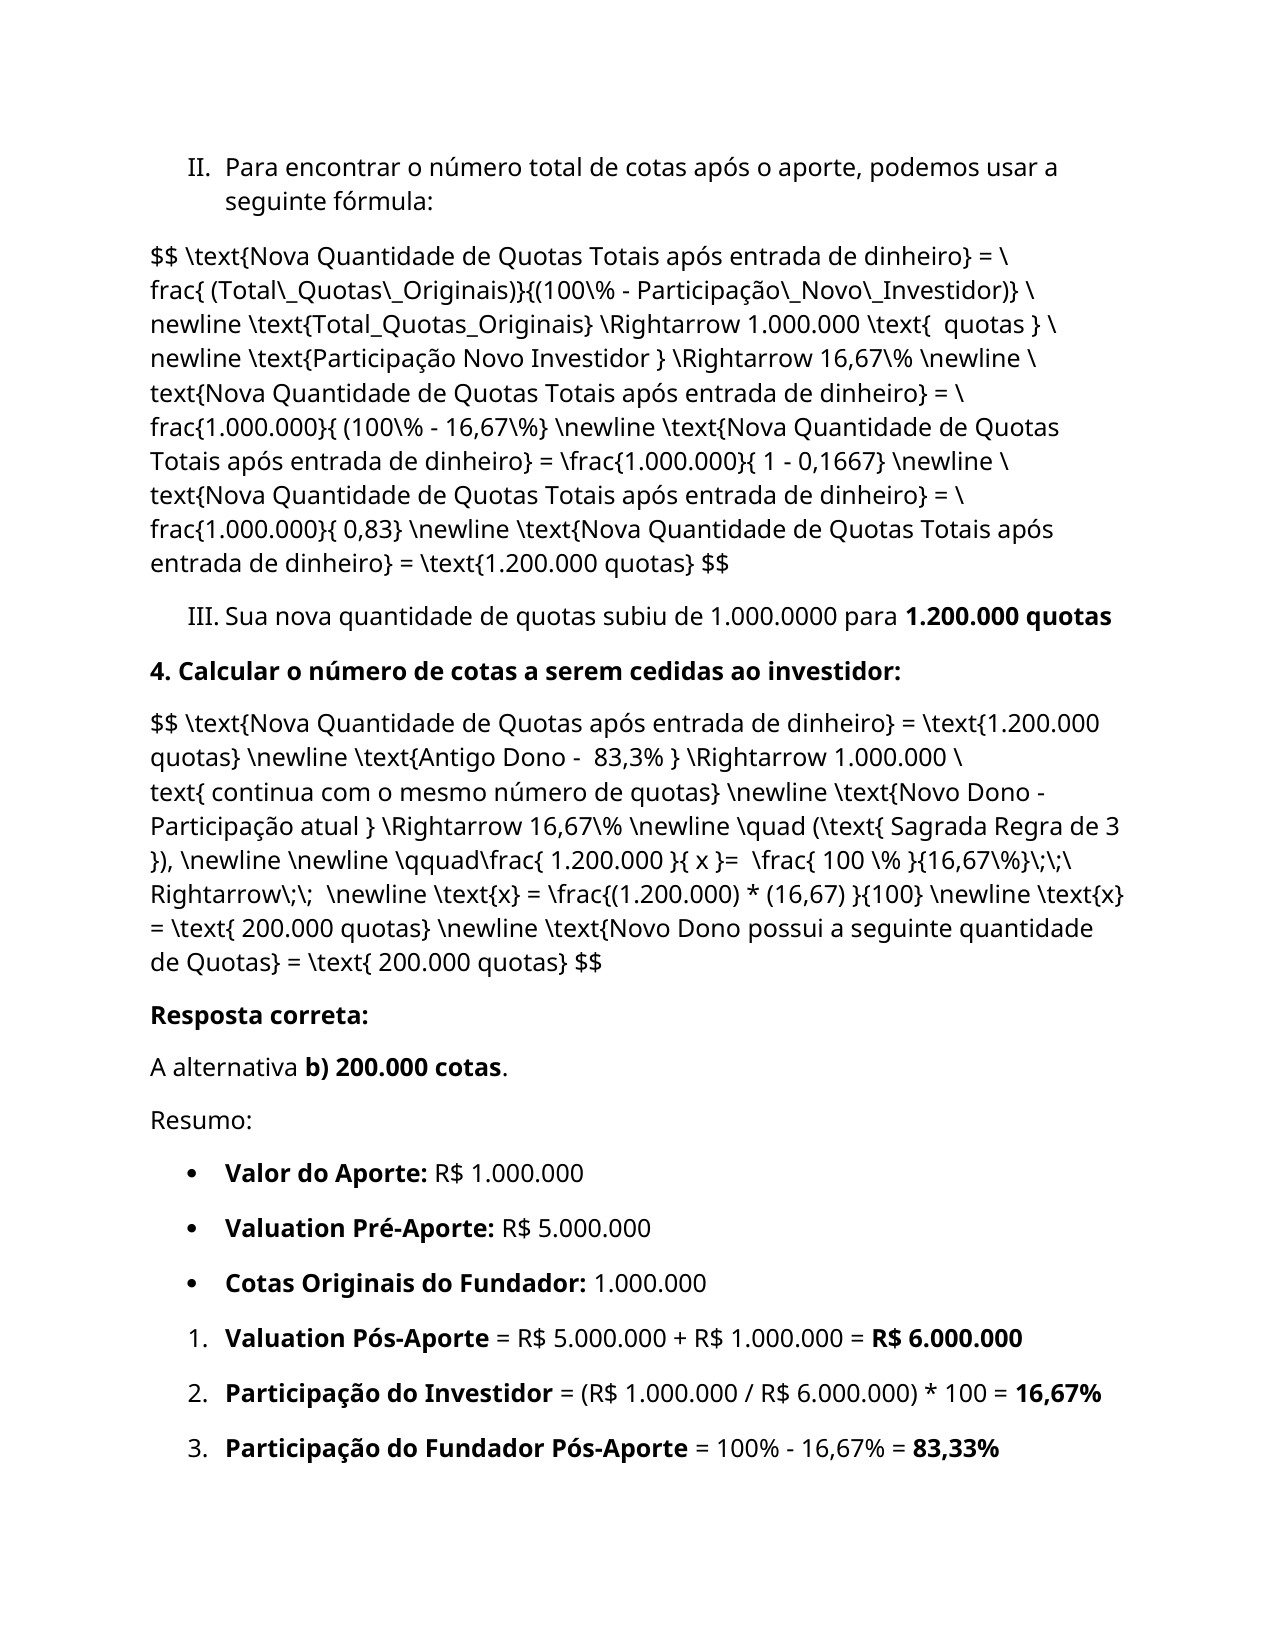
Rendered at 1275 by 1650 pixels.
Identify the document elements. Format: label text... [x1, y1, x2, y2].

list Valuation Pré-Aporte: R$ 5.000.000 [187, 1211, 1125, 1245]
list Valor do Aporte: R$ 1.000.000 [187, 1156, 1125, 1190]
list Valuation Pós-Aporte = R$ 5.000.000 + R$ 1.000.000 = R$ 6.000.000 [187, 1320, 1125, 1354]
text $$ \text{Nova Quantidade de Quotas após entrada de dinheiro} = \text{1.200.000 quotas} \newline \text{Antigo Dono - 83,3% } \Rightarrow 1.000.000 \text{ continua com o mesmo número de quotas} \newline \text{Novo Dono - Participação atual } \Rightarrow 16,67\% \newline \quad (\text{ Sagrada Regra de 3 }), \newline \newline \qquad\frac{ 1.200.000 }{ x }= \frac{ 100 \% }{16,67\%}\;\;\Rightarrow\;\; \newline \text{x} = \frac{(1.200.000) * (16,67) }{100} \newline \text{x} = \text{ 200.000 quotas} \newline \text{Novo Dono possui a seguinte quantidade de Quotas} = \text{ 200.000 quotas} $$ [150, 706, 1125, 978]
text $$ \text{Nova Quantidade de Quotas Totais após entrada de dinheiro} = \frac{ (Total\_Quotas\_Originais)}{(100\% - Participação\_Novo\_Investidor)} \newline \text{Total_Quotas_Originais} \Rightarrow 1.000.000 \text{ quotas } \newline \text{Participação Novo Investidor } \Rightarrow 16,67\% \newline \text{Nova Quantidade de Quotas Totais após entrada de dinheiro} = \frac{1.000.000}{ (100\% - 16,67\%} \newline \text{Nova Quantidade de Quotas Totais após entrada de dinheiro} = \frac{1.000.000}{ 1 - 0,1667} \newline \text{Nova Quantidade de Quotas Totais após entrada de dinheiro} = \frac{1.000.000}{ 0,83} \newline \text{Nova Quantidade de Quotas Totais após entrada de dinheiro} = \text{1.200.000 quotas} $$ [150, 239, 1125, 579]
list Participação do Investidor = (R$ 1.000.000 / R$ 6.000.000) * 100 = 16,67% [187, 1375, 1125, 1409]
text 4. Calcular o número de cotas a serem cedidas ao investidor: [150, 653, 1125, 687]
text Resposta correta: [150, 997, 1125, 1031]
text Resumo: [150, 1103, 1125, 1137]
list Para encontrar o número total de cotas após o aporte, podemos usar a seguinte fórmula: [187, 150, 1125, 218]
text A alternativa b) 200.000 cotas. [150, 1050, 1125, 1084]
list Cotas Originais do Fundador: 1.000.000 [187, 1266, 1125, 1299]
list Participação do Fundador Pós-Aporte = 100% - 16,67% = 83,33% [187, 1430, 1125, 1464]
list Sua nova quantidade de quotas subiu de 1.000.0000 para 1.200.000 quotas [187, 598, 1125, 632]
